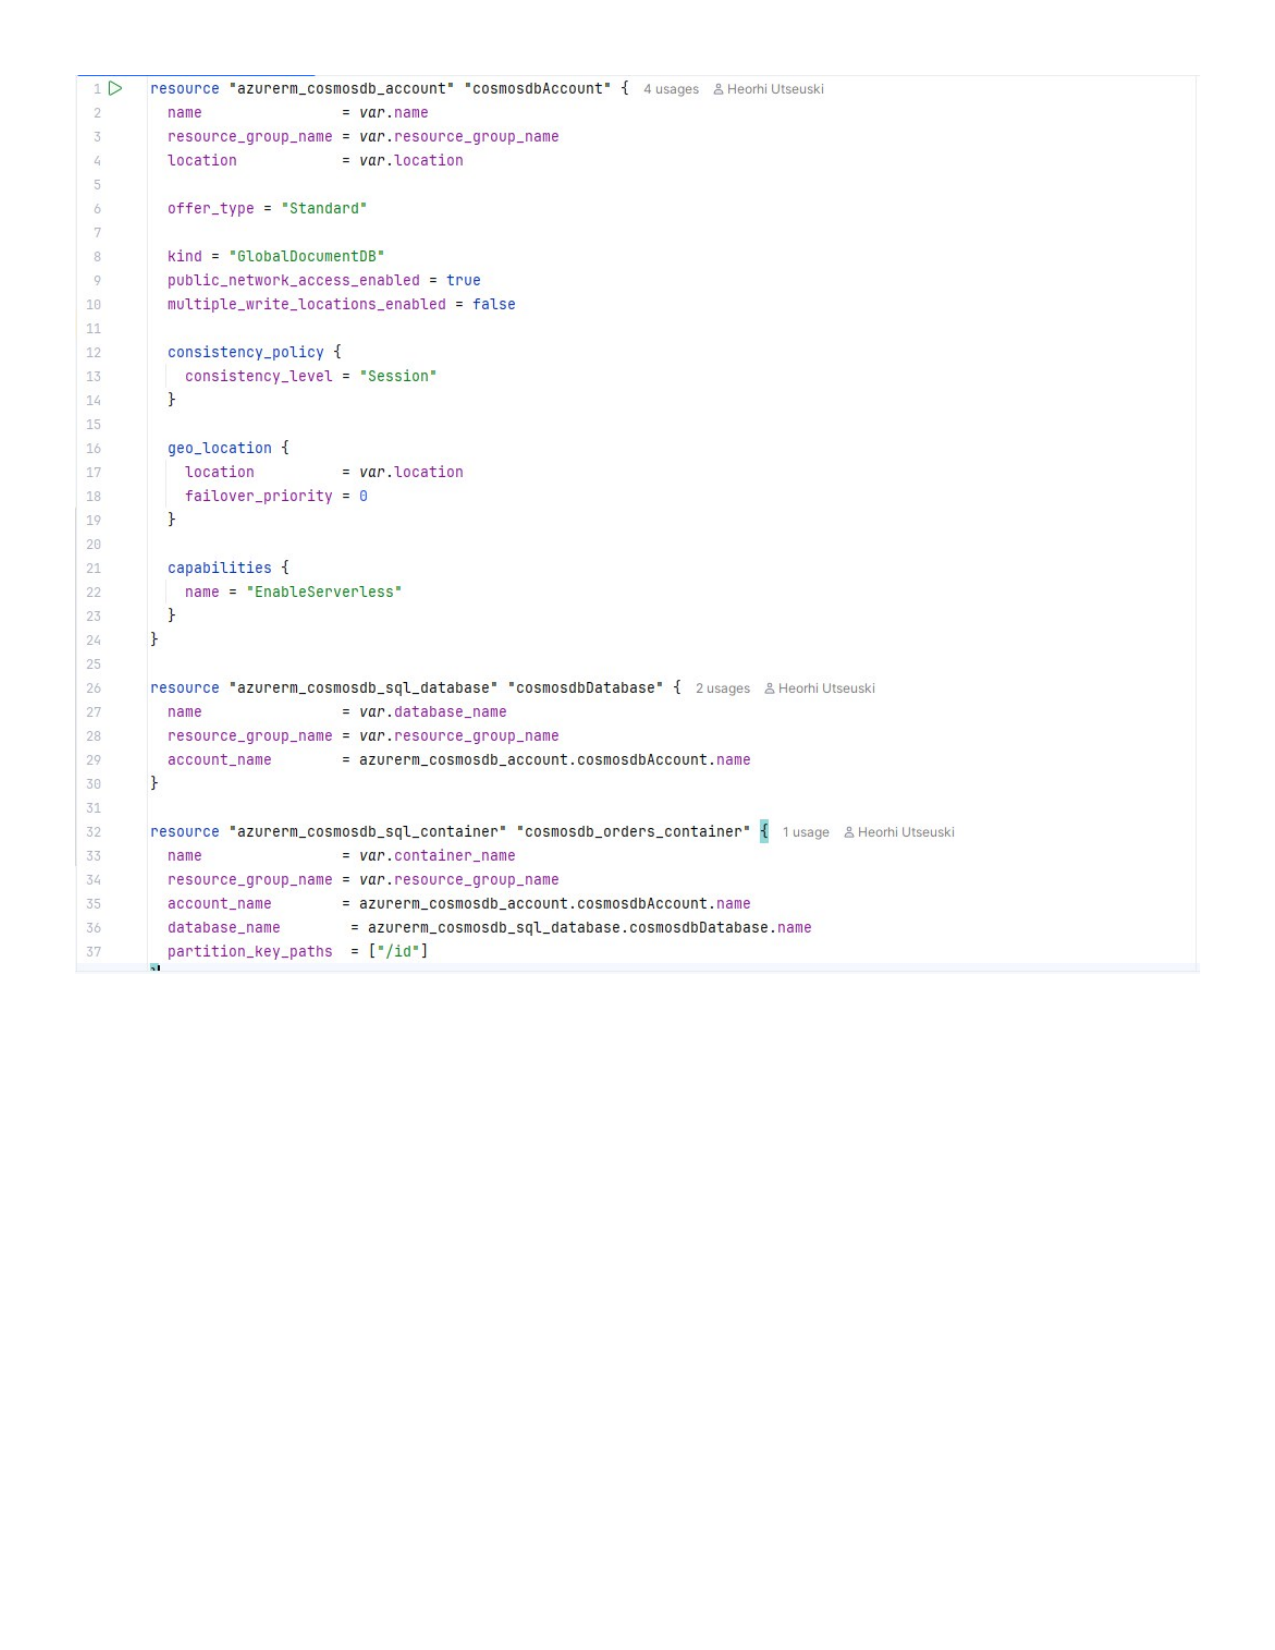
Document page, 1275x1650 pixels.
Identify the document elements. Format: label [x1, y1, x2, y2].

picture [75, 75, 1200, 974]
